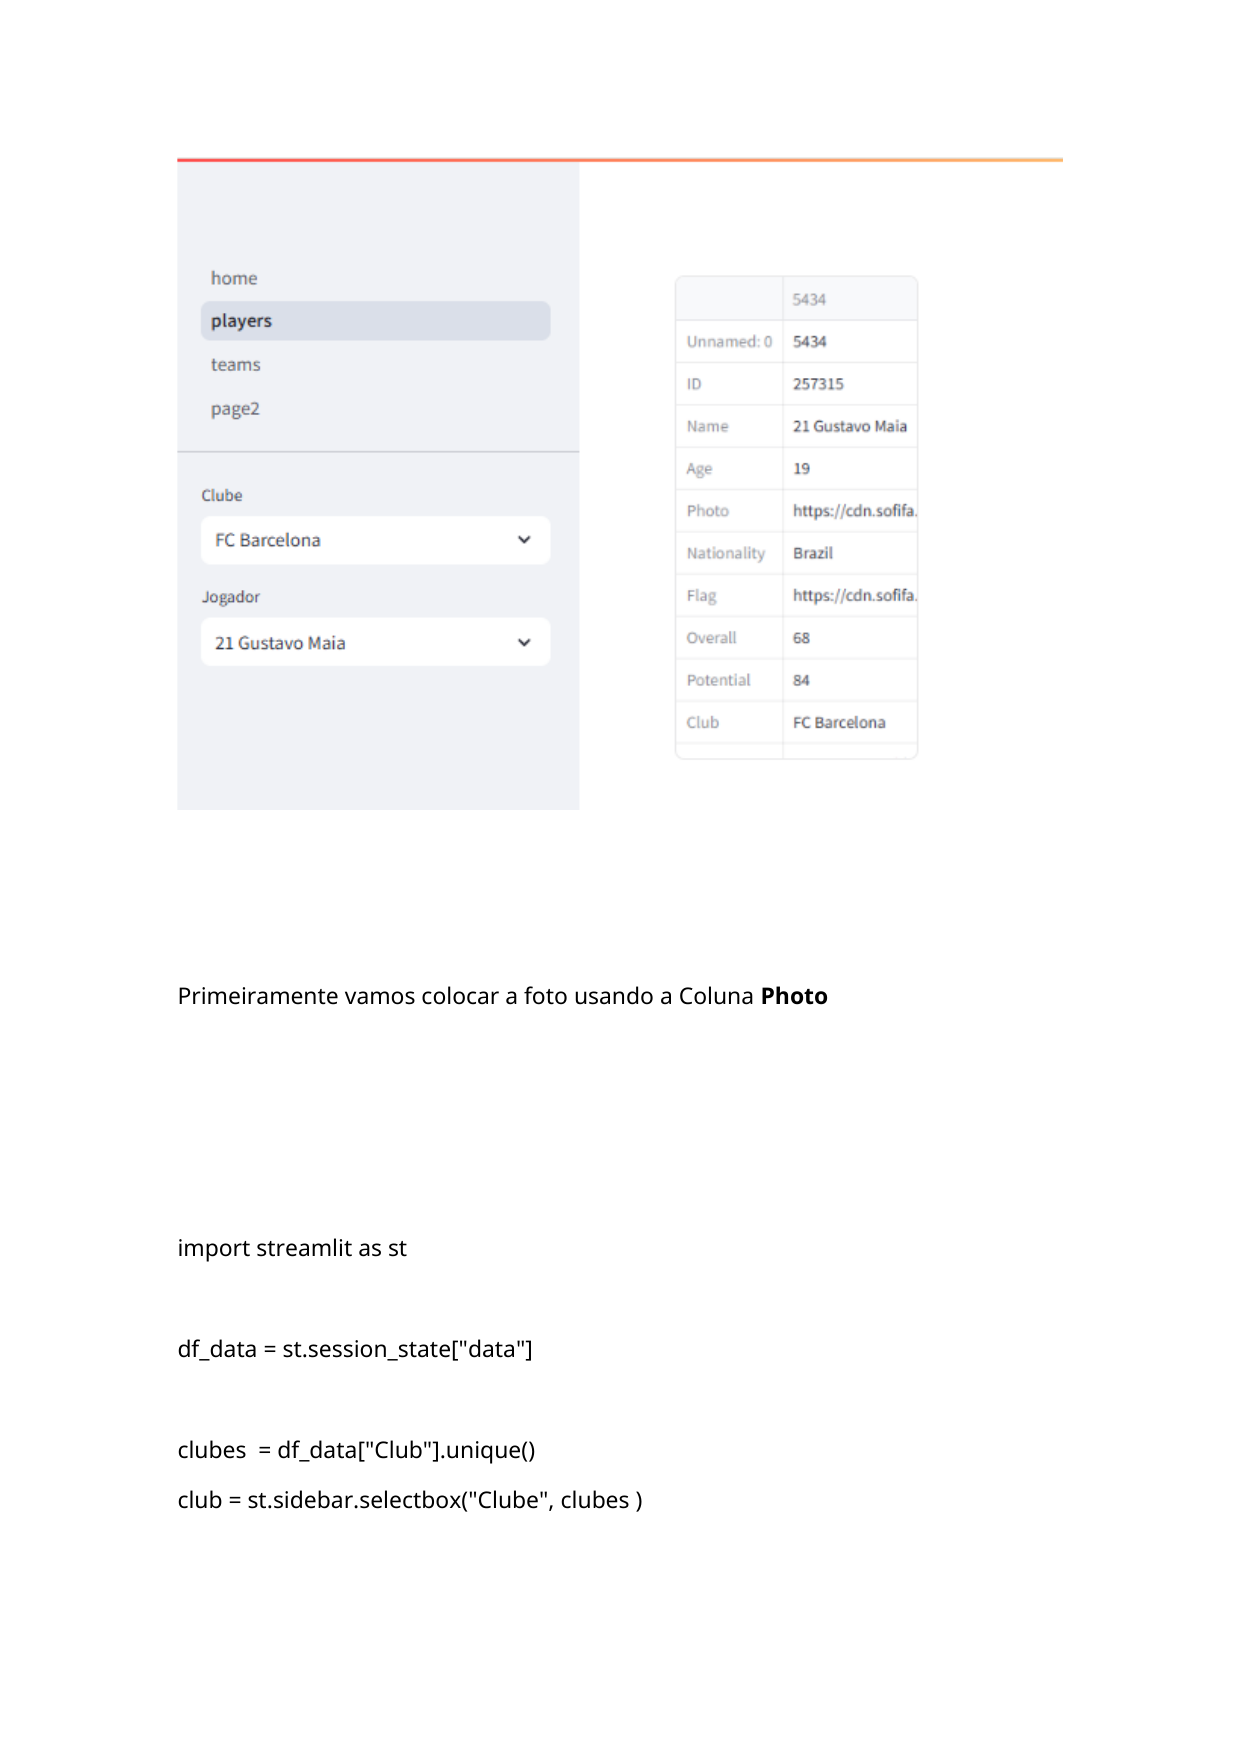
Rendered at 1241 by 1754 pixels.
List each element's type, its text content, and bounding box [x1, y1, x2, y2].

text df_data = st.session_state["data"] [177, 1333, 1063, 1364]
text import streamlit as st [177, 1232, 1063, 1263]
text club = st.sidebar.selectbox("Clube", clubes ) [177, 1484, 1063, 1516]
text Primeiramente vamos colocar a foto usando a Coluna Photo [177, 980, 1063, 1011]
picture [177, 147, 1063, 810]
text clubes = df_data["Club"].unique() [177, 1434, 1063, 1465]
